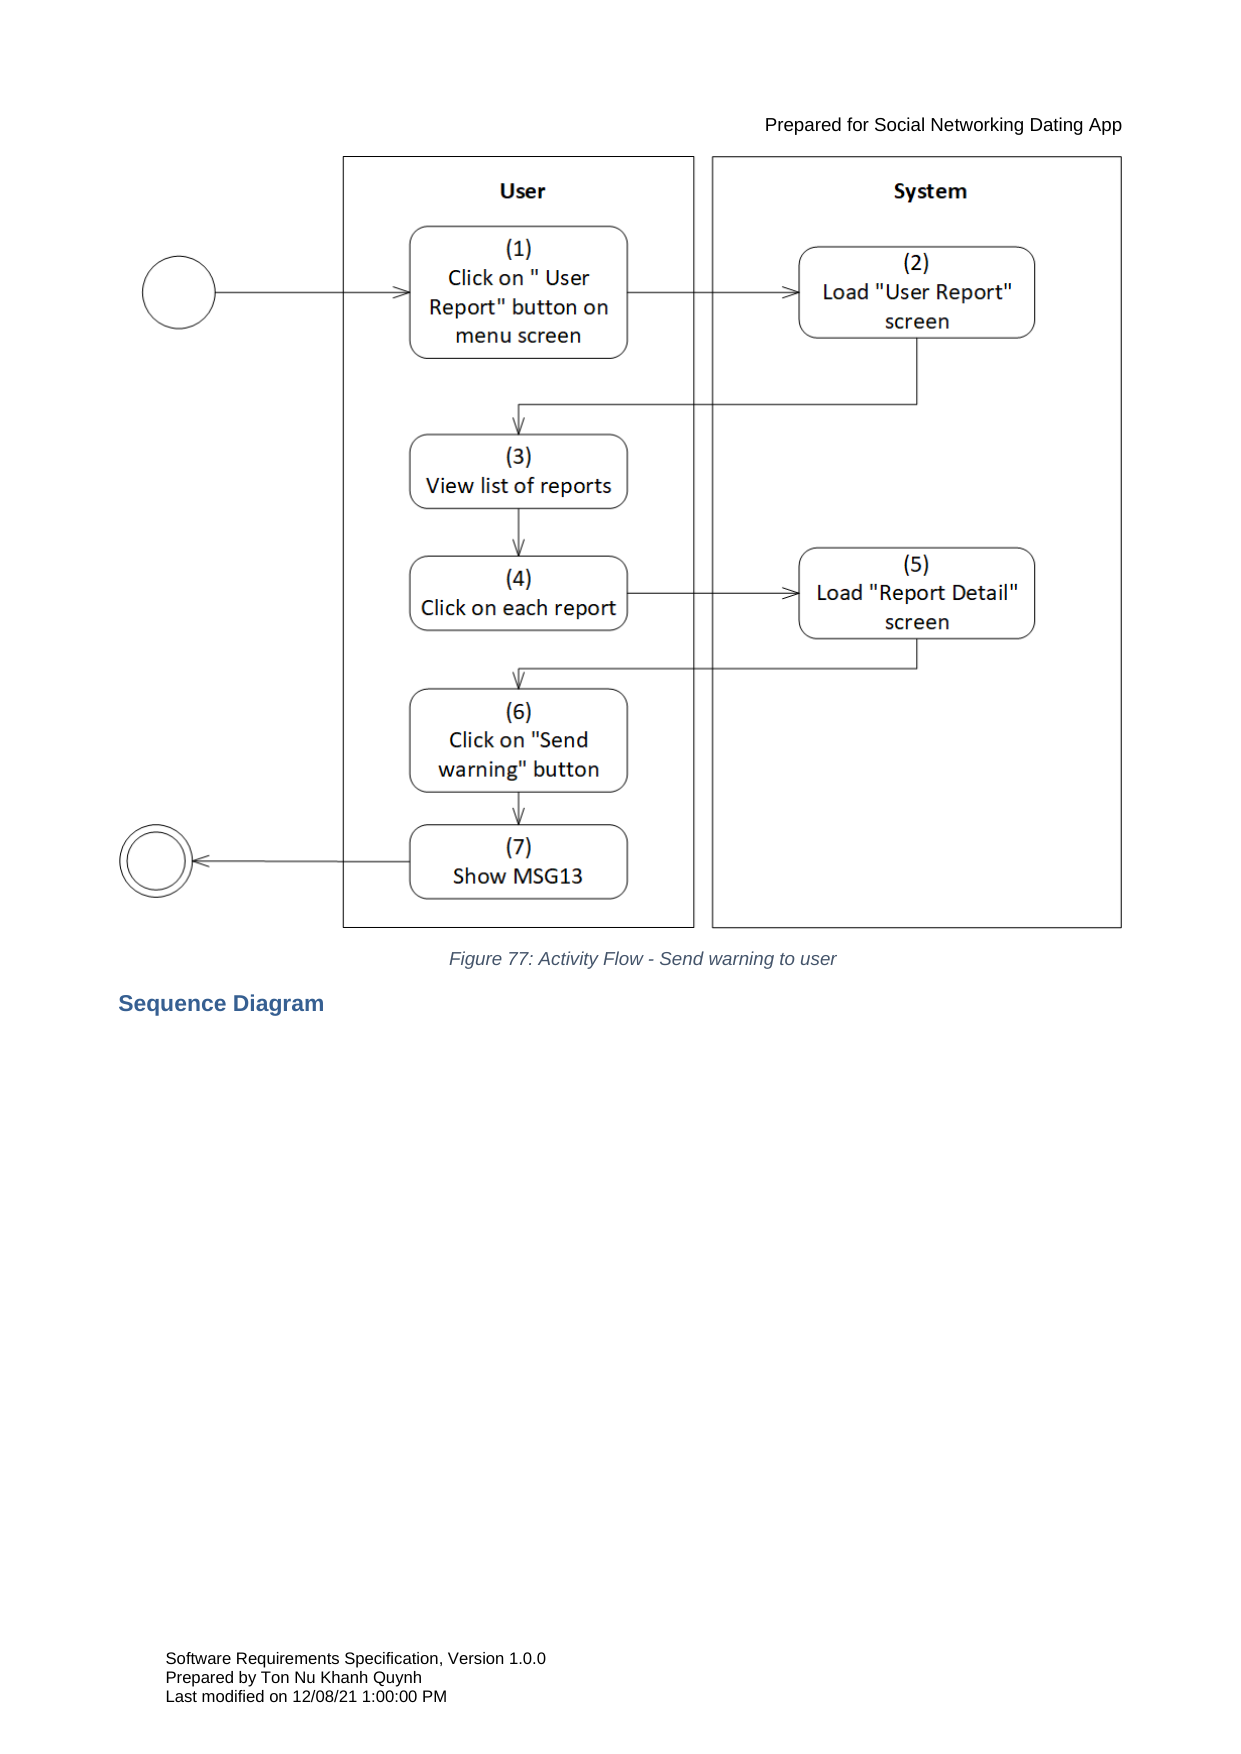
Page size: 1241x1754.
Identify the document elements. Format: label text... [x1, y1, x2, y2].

text Sequence Diagram [118, 990, 1122, 1017]
picture [118, 156, 1123, 929]
text Figure 77: Activity Flow - Send warning to user [118, 948, 1122, 969]
